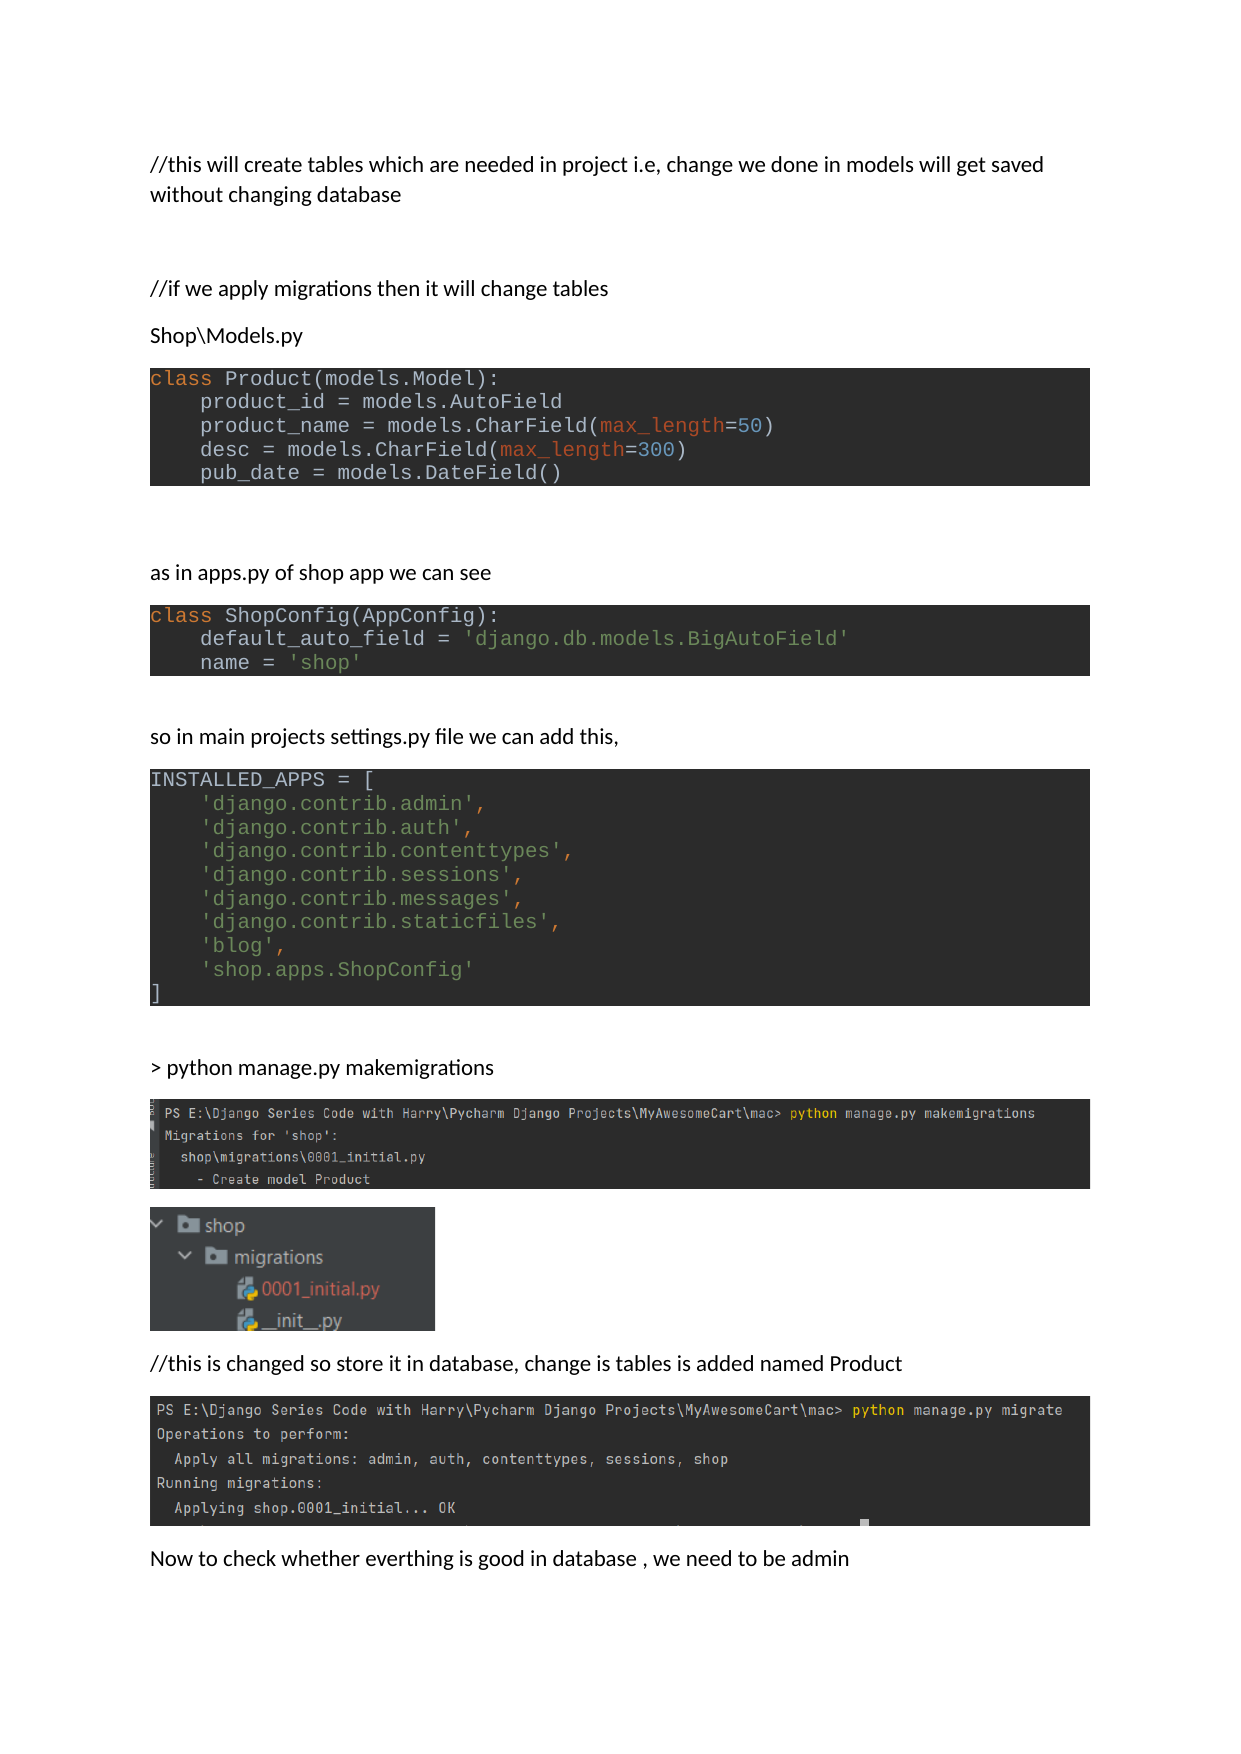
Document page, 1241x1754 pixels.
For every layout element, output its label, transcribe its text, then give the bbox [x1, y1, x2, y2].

text //this will create tables which are needed in project i.e, change we done in models will get saved without changing database [150, 150, 1090, 208]
text Now to check whether everthing is good in database , we need to be admin [150, 1544, 1090, 1572]
picture [150, 1099, 1091, 1189]
text class Product(models.Model): product_id = models.AutoField product_name = models.CharField(max_length=50) desc = models.CharField(max_length=300) pub_date = models.DateField() [150, 368, 1090, 486]
text class ShopConfig(AppConfig): default_auto_field = 'django.db.models.BigAutoField' name = 'shop' [150, 605, 1090, 676]
text Shop\Models.py [150, 321, 1090, 349]
text //this is changed so store it in database, change is tables is added named Product [150, 1349, 1090, 1377]
picture [150, 1207, 436, 1331]
text //if we apply migrations then it will change tables [150, 274, 1090, 302]
text INSTALLED_APPS = [ 'django.contrib.admin', 'django.contrib.auth', 'django.contrib.contenttypes', 'django.contrib.sessions', 'django.contrib.messages', 'django.contrib.staticfiles', 'blog', 'shop.apps.ShopConfig' ] [150, 769, 1090, 1006]
text > python manage.py makemigrations [150, 1053, 1090, 1081]
text so in main projects settings.py file we can add this, [150, 722, 1090, 751]
text as in apps.py of shop app we can see [150, 558, 1090, 586]
picture [150, 1396, 1091, 1526]
